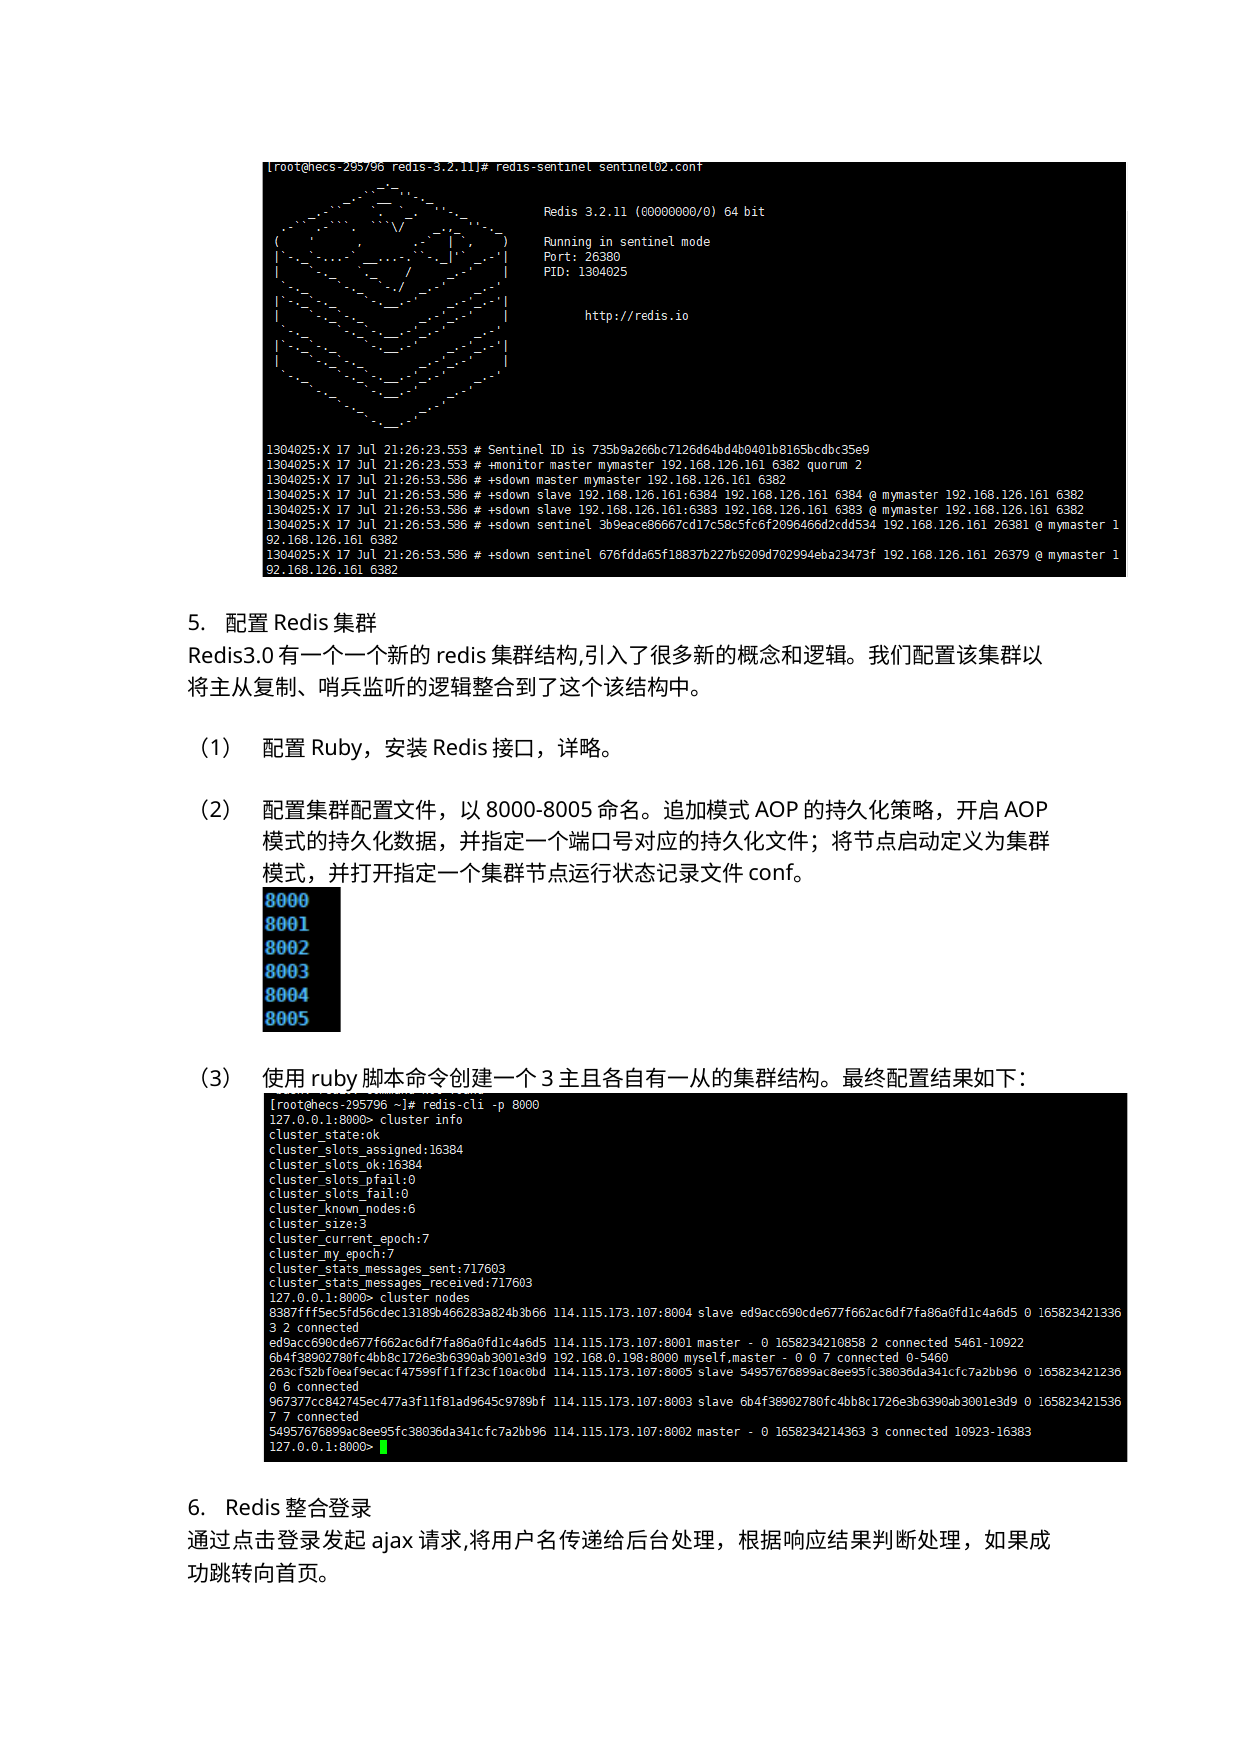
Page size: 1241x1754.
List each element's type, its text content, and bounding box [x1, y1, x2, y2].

list 配置Redis集群 [187, 606, 1053, 638]
picture [262, 1093, 1128, 1462]
list 配置集群配置文件，以8000-8005命名。追加模式AOP的持久化策略，开启AOP模式的持久化数据，并指定一个端口号对应的持久化文件；将节点启动定义为集群模式，并打开指定一个集群节点运行状态记录文件conf。 [187, 793, 1053, 888]
text 通过点击登录发起ajax请求,将用户名传递给后台处理，根据响应结果判断处理，如果成功跳转向首页。 [187, 1523, 1053, 1588]
picture [262, 887, 341, 1032]
text Redis3.0有一个一个新的redis集群结构,引入了很多新的概念和逻辑。我们配置该集群以将主从复制、哨兵监听的逻辑整合到了这个该结构中。 [187, 638, 1053, 701]
list 配置Ruby，安装Redis接口，详略。 [187, 731, 1053, 763]
list Redis整合登录 [187, 1491, 1053, 1523]
list 使用ruby脚本命令创建一个3主且各自有一从的集群结构。最终配置结果如下： [187, 1061, 1053, 1093]
picture [262, 162, 1128, 577]
